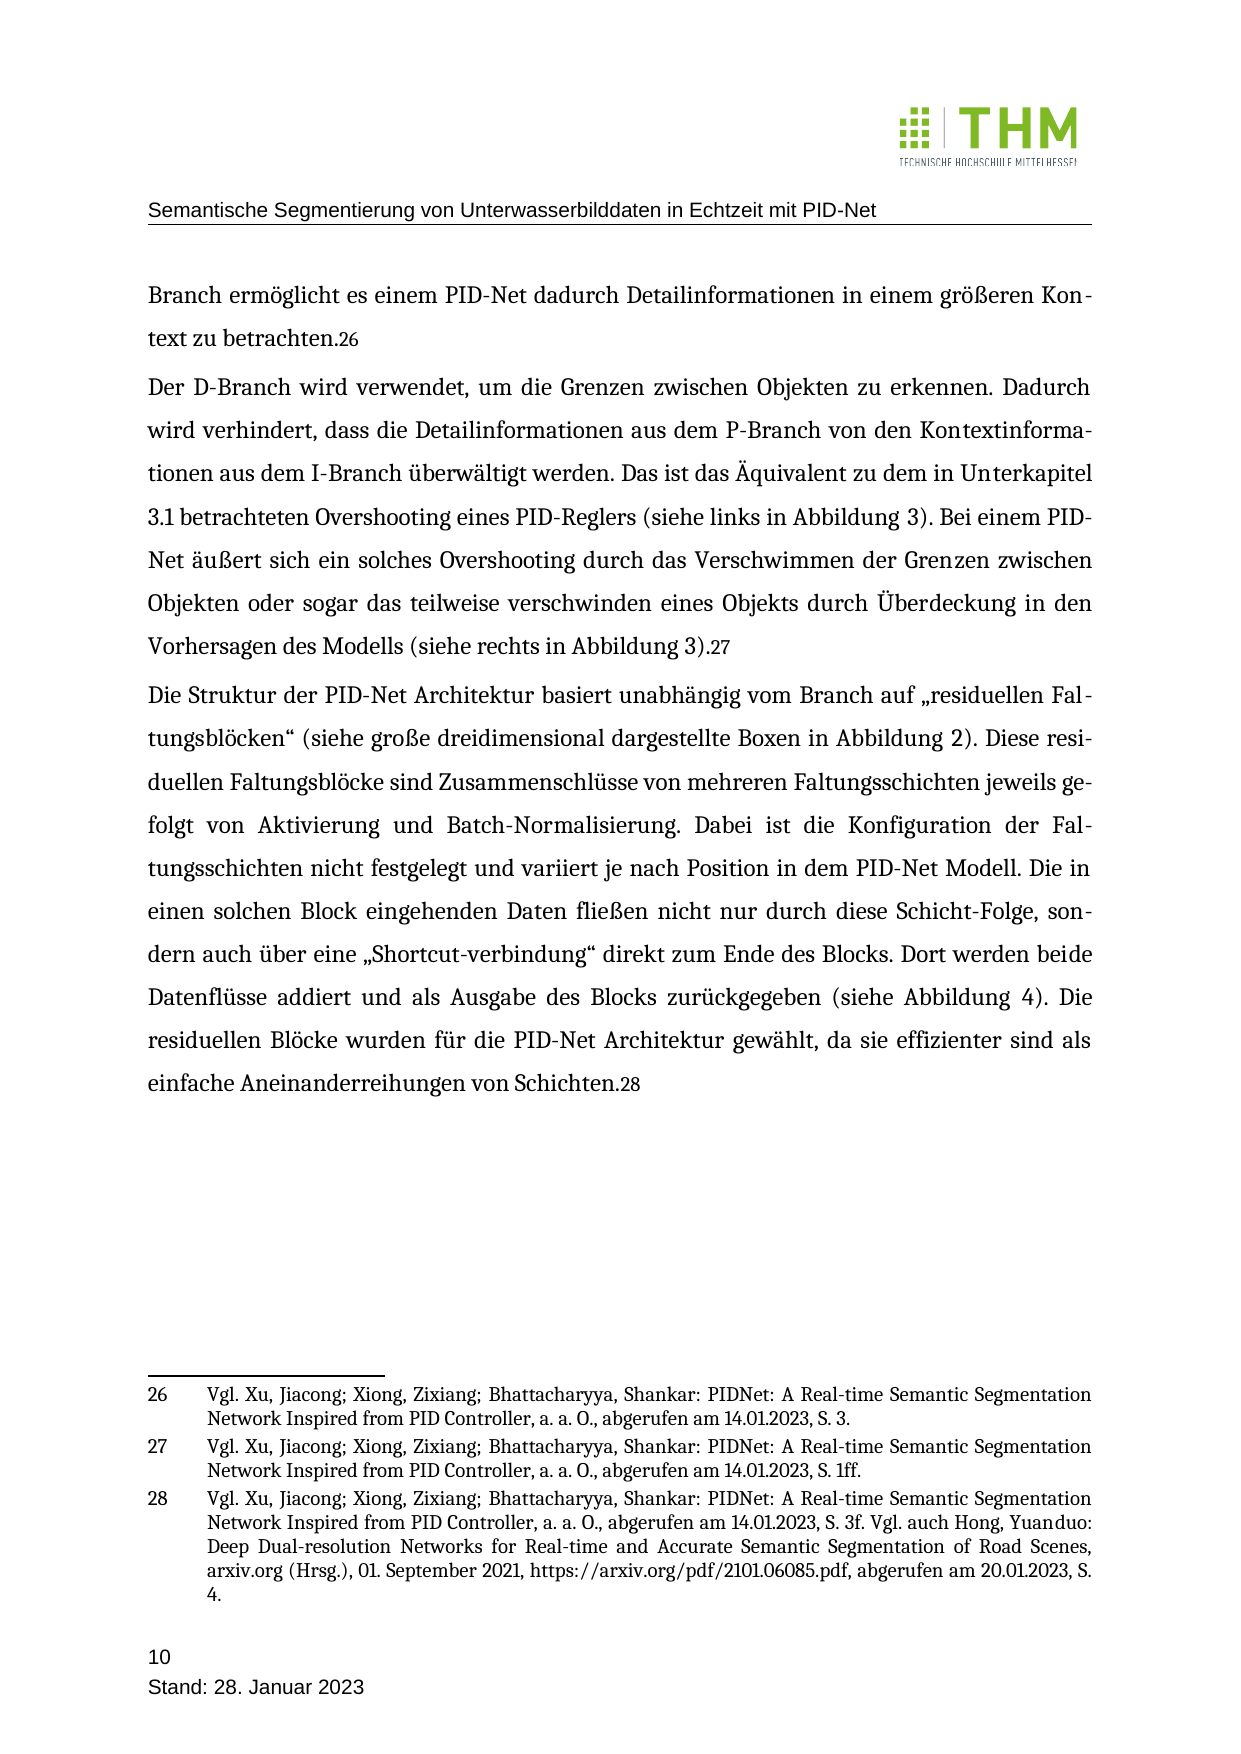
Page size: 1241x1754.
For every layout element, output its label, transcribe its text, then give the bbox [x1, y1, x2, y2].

picture [899, 107, 1077, 166]
text Der D-Branch wird verwendet, um die Grenzen zwischen Objekten zu erkennen. Dadurch wird verhindert, dass die Detailinformationen aus dem P-Branch von den Kontextinformationen aus dem I-Branch überwältigt werden. Das ist das Äquivalent zu dem in Unterkapitel 3.1 betrachteten Overshooting eines PID-Reglers (siehe links in Abbildung 3). Bei einem PID-Net äußert sich ein solches Overshooting durch das Verschwimmen der Grenzen zwischen Objekten oder sogar das teilweise verschwinden eines Objekts durch Überdeckung in den Vorhersagen des Modells (siehe rechts in Abbildung 3). [148, 373, 1092, 661]
text Die Struktur der PID-Net Architektur basiert unabhängig vom Branch auf „residuellen Faltungsblöcken“ (siehe große dreidimensional dargestellte Boxen in Abbildung 2). Diese residuellen Faltungsblöcke sind Zusammenschlüsse von mehreren Faltungsschichten jeweils gefolgt von Aktivierung und Batch-Normalisierung. Dabei ist die Konfiguration der Faltungsschichten nicht festgelegt und variiert je nach Position in dem PID-Net Modell. Die in einen solchen Block eingehenden Daten fließen nicht nur durch diese Schicht-Folge, sondern auch über eine „Shortcut-verbindung“ direkt zum Ende des Blocks. Dort werden beide Datenflüsse addiert und als Ausgabe des Blocks zurückgegeben (siehe Abbildung 4). Die residuellen Blöcke wurden für die PID-Net Architektur gewählt, da sie effizienter sind als einfache Aneinanderreihungen von Schichten. [148, 681, 1092, 1098]
